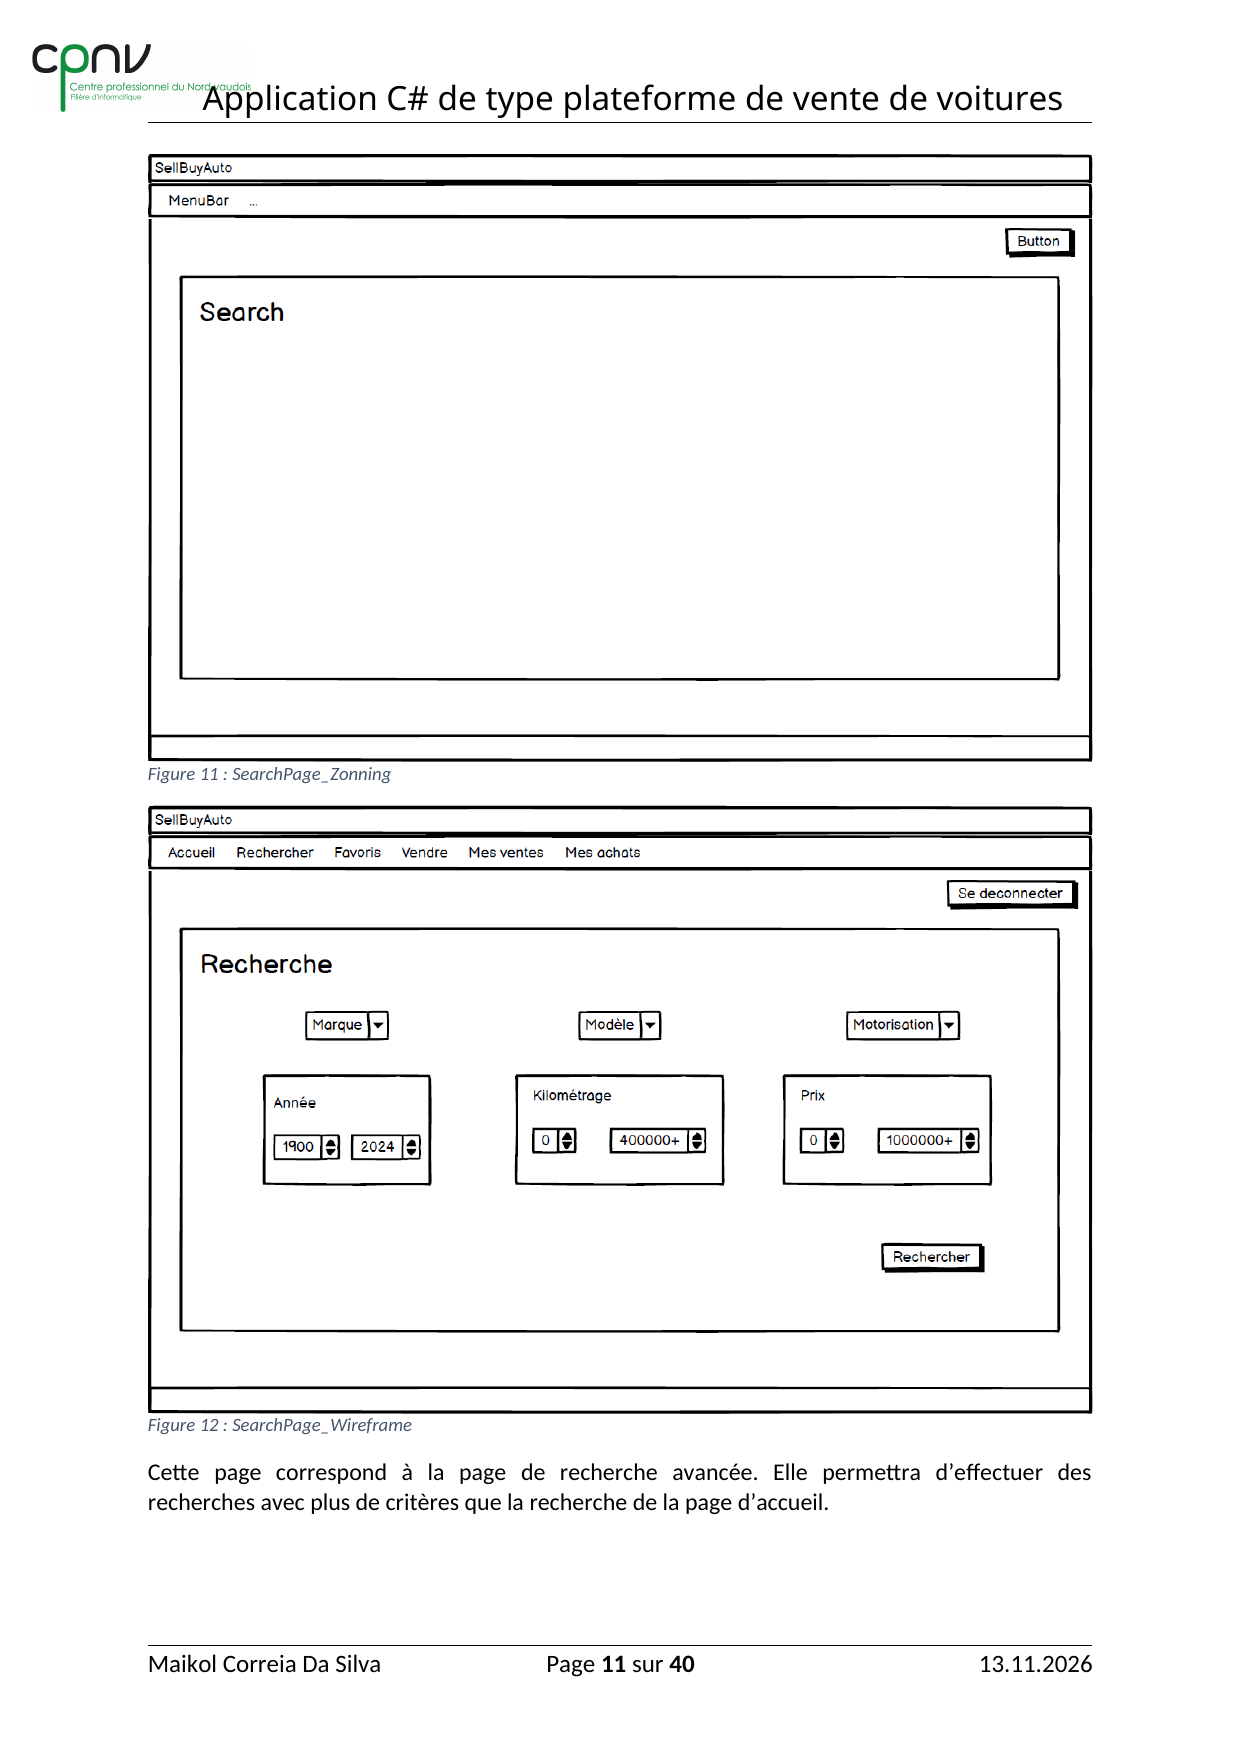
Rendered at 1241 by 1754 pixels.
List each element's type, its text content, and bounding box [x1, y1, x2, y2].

text Cette page correspond à la page de recherche avancée. Elle permettra d’effectuer des recherches avec plus de critères que la recherche de la page d’accueil. [148, 1457, 1092, 1516]
picture [147, 805, 1093, 1414]
picture [147, 154, 1093, 762]
picture [229, 94, 239, 108]
picture [32, 44, 251, 112]
